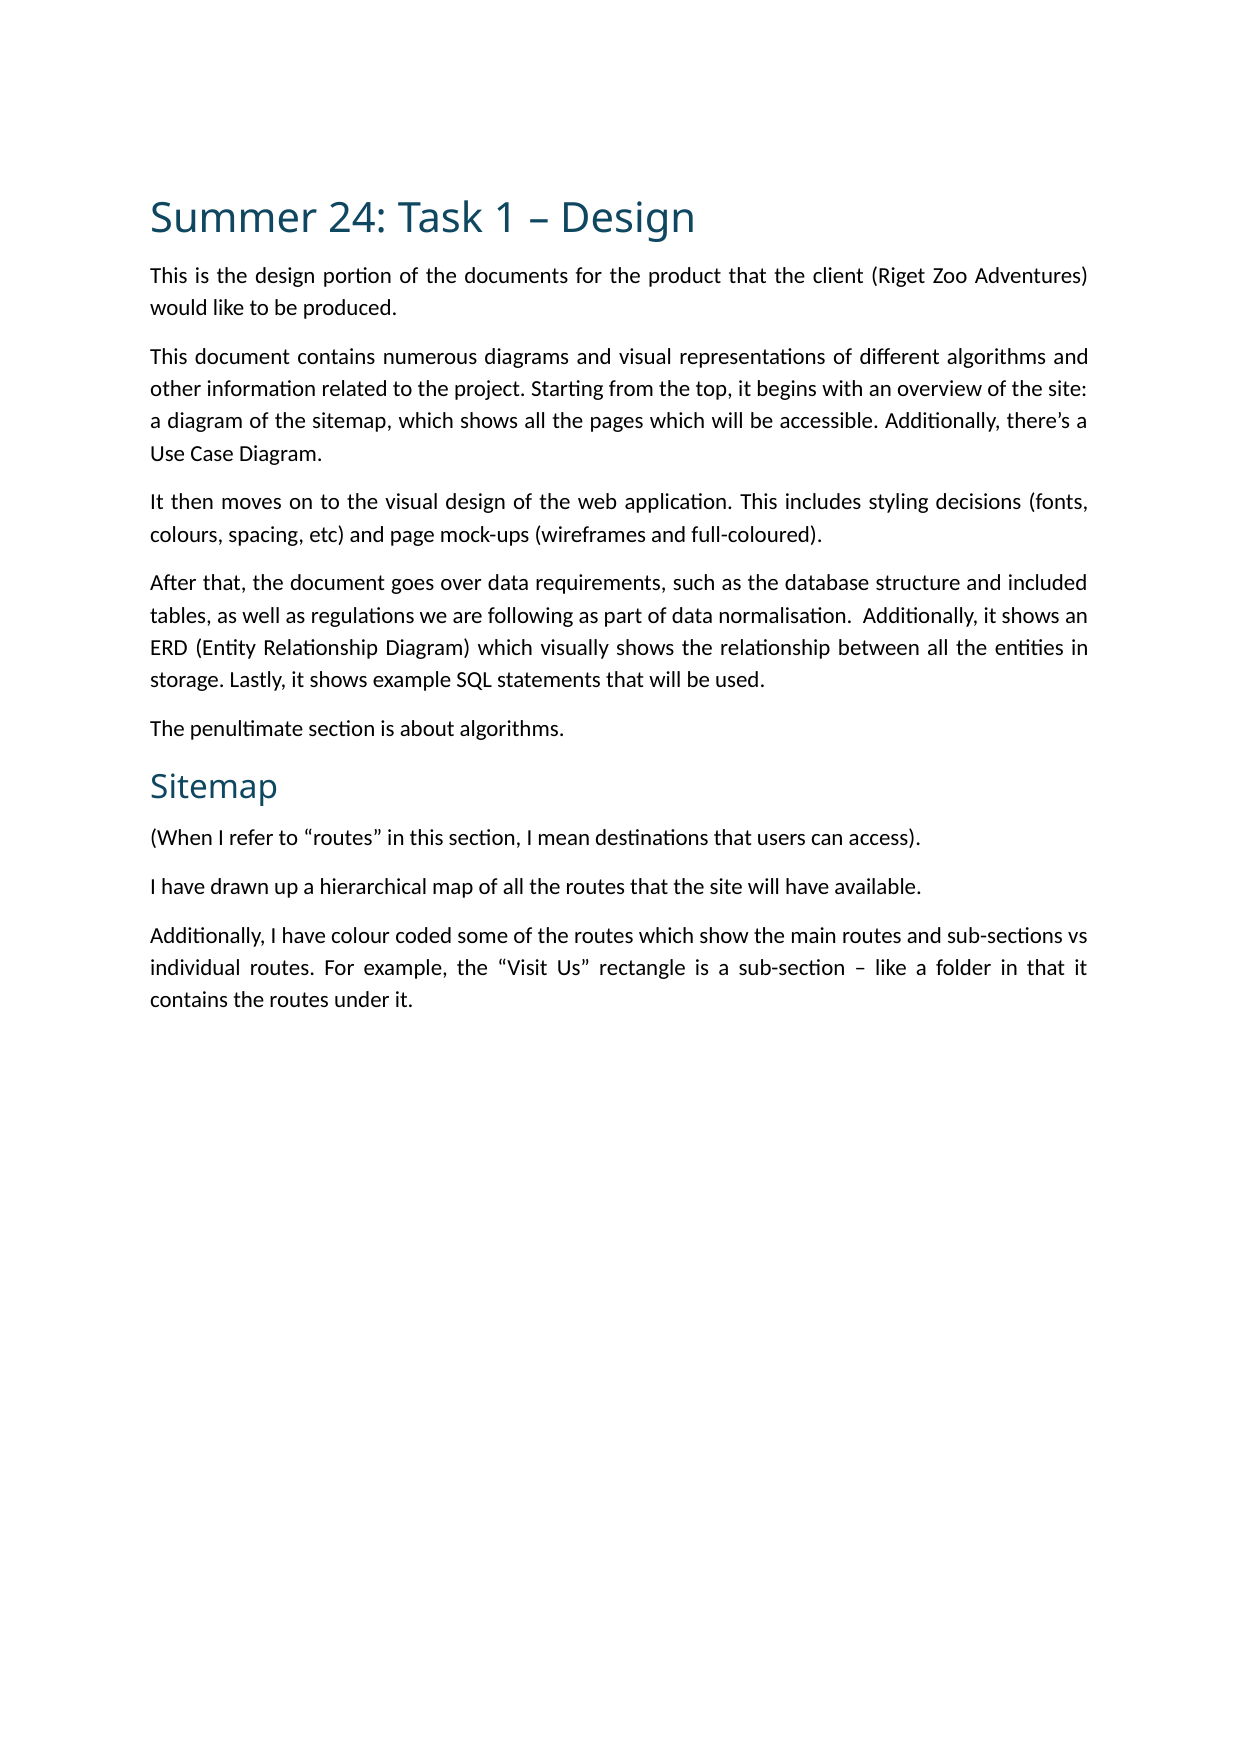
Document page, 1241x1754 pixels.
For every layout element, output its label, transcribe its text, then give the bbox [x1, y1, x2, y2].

text This is the design portion of the documents for the product that the client (Riget Zoo Adventures) would like to be produced. [150, 261, 1090, 321]
text After that, the document goes over data requirements, such as the database structure and included tables, as well as regulations we are following as part of data normalisation. Additionally, it shows an ERD (Entity Relationship Diagram) which visually shows the relationship between all the entities in storage. Lastly, it shows example SQL statements that will be used. [150, 568, 1090, 693]
text It then moves on to the visual design of the web application. This includes styling decisions (fonts, colours, spacing, etc) and page mock-ups (wireframes and full-coloured). [150, 487, 1090, 548]
subtitle Sitemap [150, 763, 1090, 808]
subtitle Summer 24: Task 1 – Design [150, 187, 1090, 244]
text I have drawn up a hierarchical map of all the routes that the site will have available. [150, 872, 1090, 900]
text This document contains numerous diagrams and visual representations of different algorithms and other information related to the project. Starting from the top, it begins with an overview of the site: a diagram of the sitemap, which shows all the pages which will be accessible. Additionally, there’s a Use Case Diagram. [150, 342, 1090, 467]
text (When I refer to “routes” in this section, I mean destinations that users can access). [150, 823, 1090, 851]
text The penultimate section is about algorithms. [150, 714, 1090, 742]
text Additionally, I have colour coded some of the routes which show the main routes and sub-sections vs individual routes. For example, the “Visit Us” rectangle is a sub-section – like a folder in that it contains the routes under it. [150, 921, 1090, 1013]
